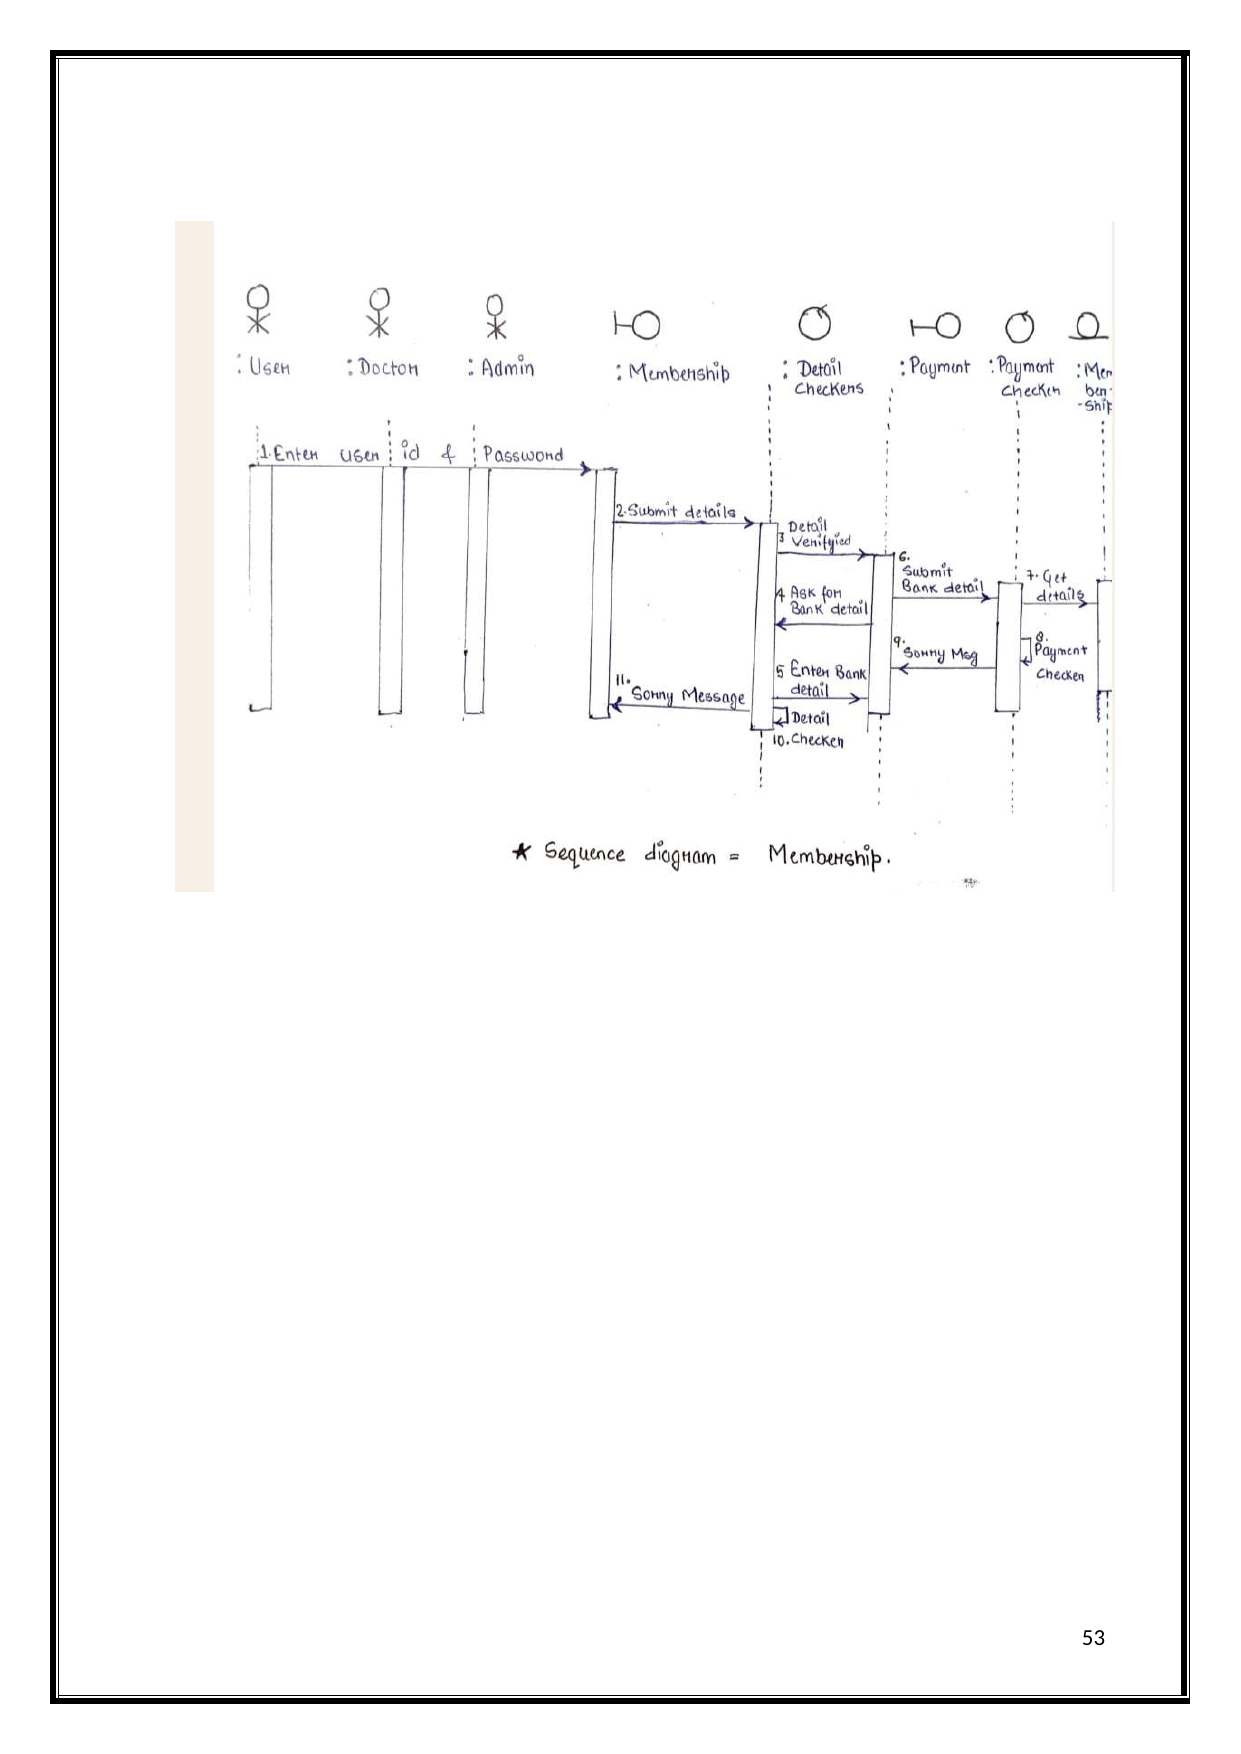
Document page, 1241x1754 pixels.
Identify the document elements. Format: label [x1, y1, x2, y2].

picture [175, 221, 1115, 892]
